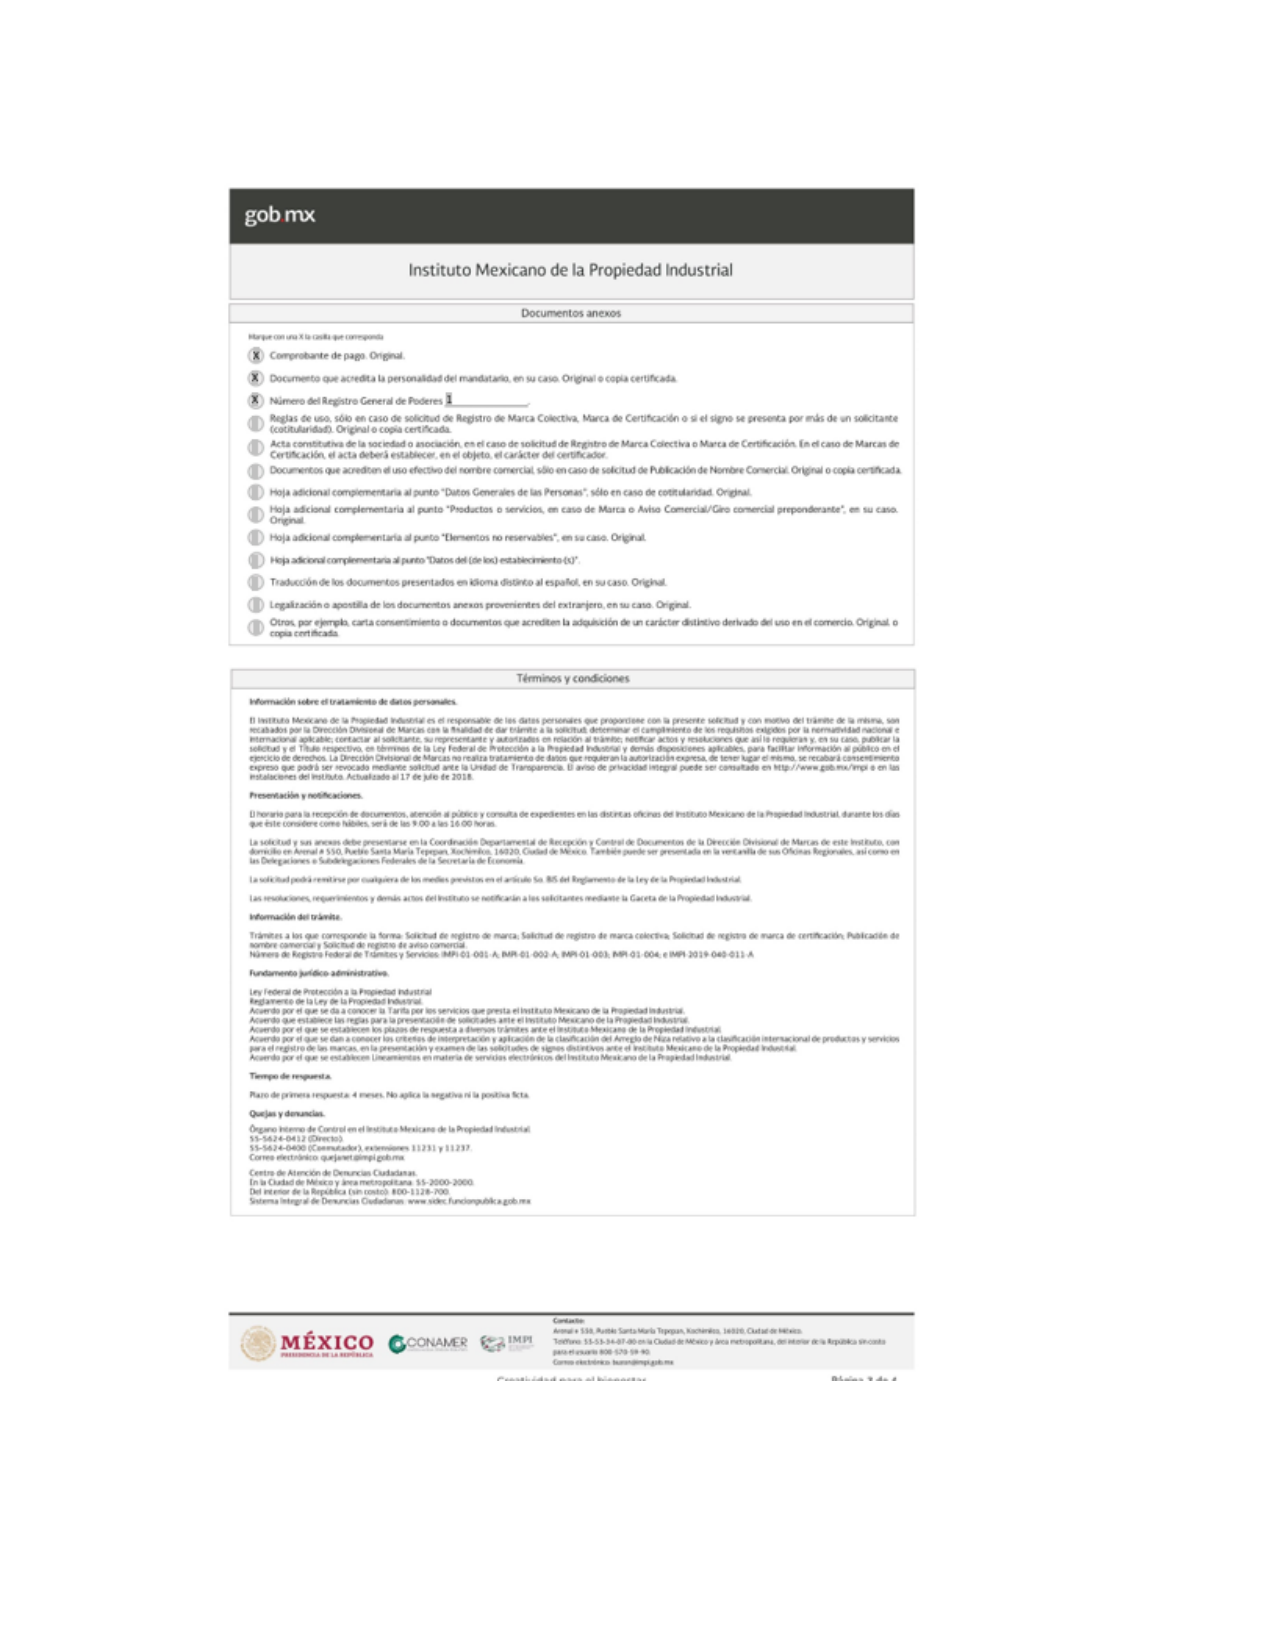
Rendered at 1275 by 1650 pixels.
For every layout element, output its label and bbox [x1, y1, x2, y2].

picture [177, 147, 959, 1381]
